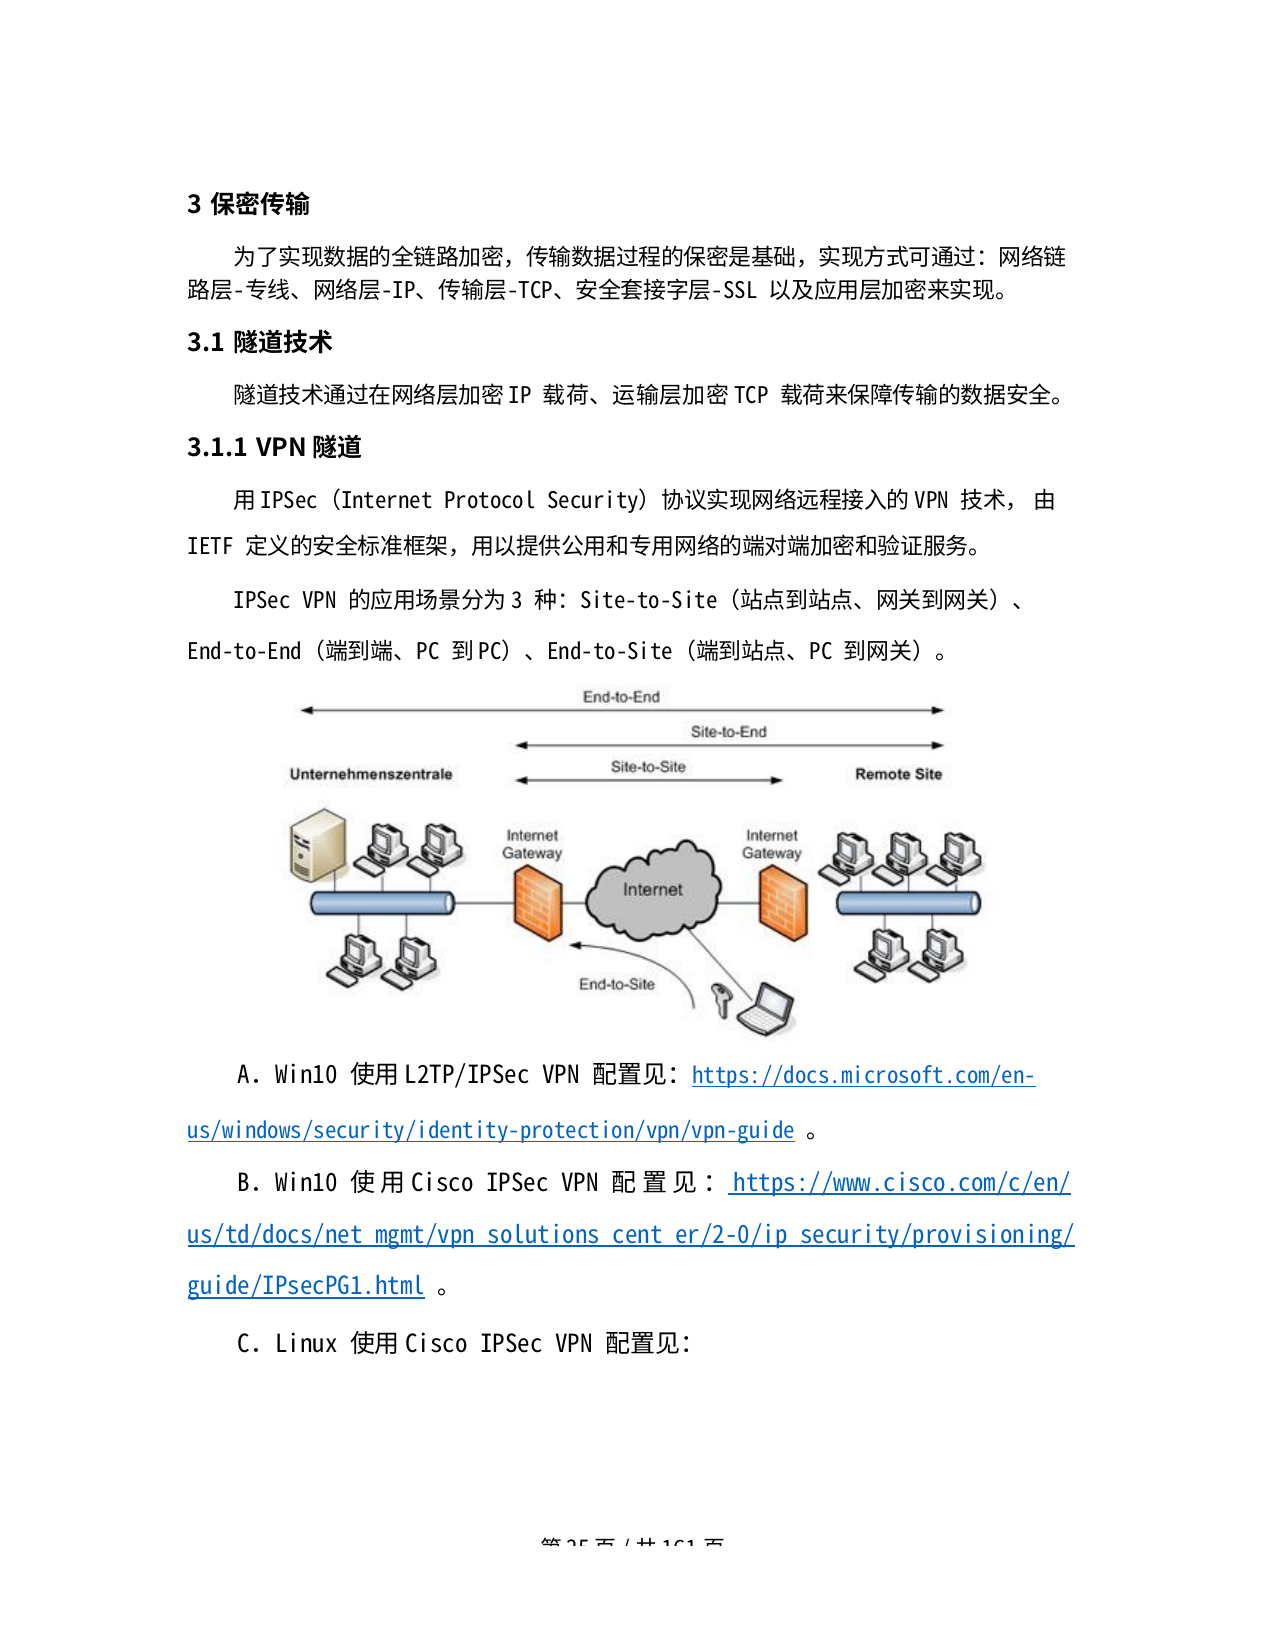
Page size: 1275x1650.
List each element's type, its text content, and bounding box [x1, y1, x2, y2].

text us/windows/security/identity-protection/vpn/vpn-guide 。 [187, 1112, 1110, 1145]
text 隧道技术通过在网络层加密 IP 载荷、运输层加密TCP 载荷来保障传输的数据安全。 [233, 377, 1110, 410]
text 用 IPSec（Internet Protocol Security）协议实现网络远程接入的 VPN 技术， 由 IETF 定义的安全标准框架，用以提供公用和专用网络的端对端加密和验证服务。 [187, 482, 1070, 561]
picture [271, 684, 1005, 1046]
text B．Win10 使 用 Cisco IPSec VPN 配 置 见 ： https://www.cisco.com/c/en/us/td/docs/net_mgmt/vpn_solutions_cent er/2-0/ip_security/provisioning/guide/IPsecPG1.html 。 [187, 1162, 1082, 1302]
subtitle 保密传输 [187, 184, 1110, 221]
text C．Linux 使用 Cisco IPSec VPN 配置见： [237, 1318, 1110, 1362]
text 为了实现数据的全链路加密，传输数据过程的保密是基础，实现方式可通过：网络链路层-专线、网络层-IP、传输层-TCP、安全套接字层-SSL 以及应用层加密来实现。 [187, 239, 1082, 306]
text IPSec VPN 的应用场景分为 3 种：Site-to-Site（站点到站点、网关到网关）、 [233, 574, 1110, 616]
subtitle VPN 隧道 [187, 427, 1110, 463]
text End-to-End（端到端、PC 到 PC）、End-to-Site（端到站点、PC 到网关）。 [187, 633, 1110, 666]
subtitle 隧道技术 [187, 322, 1110, 359]
